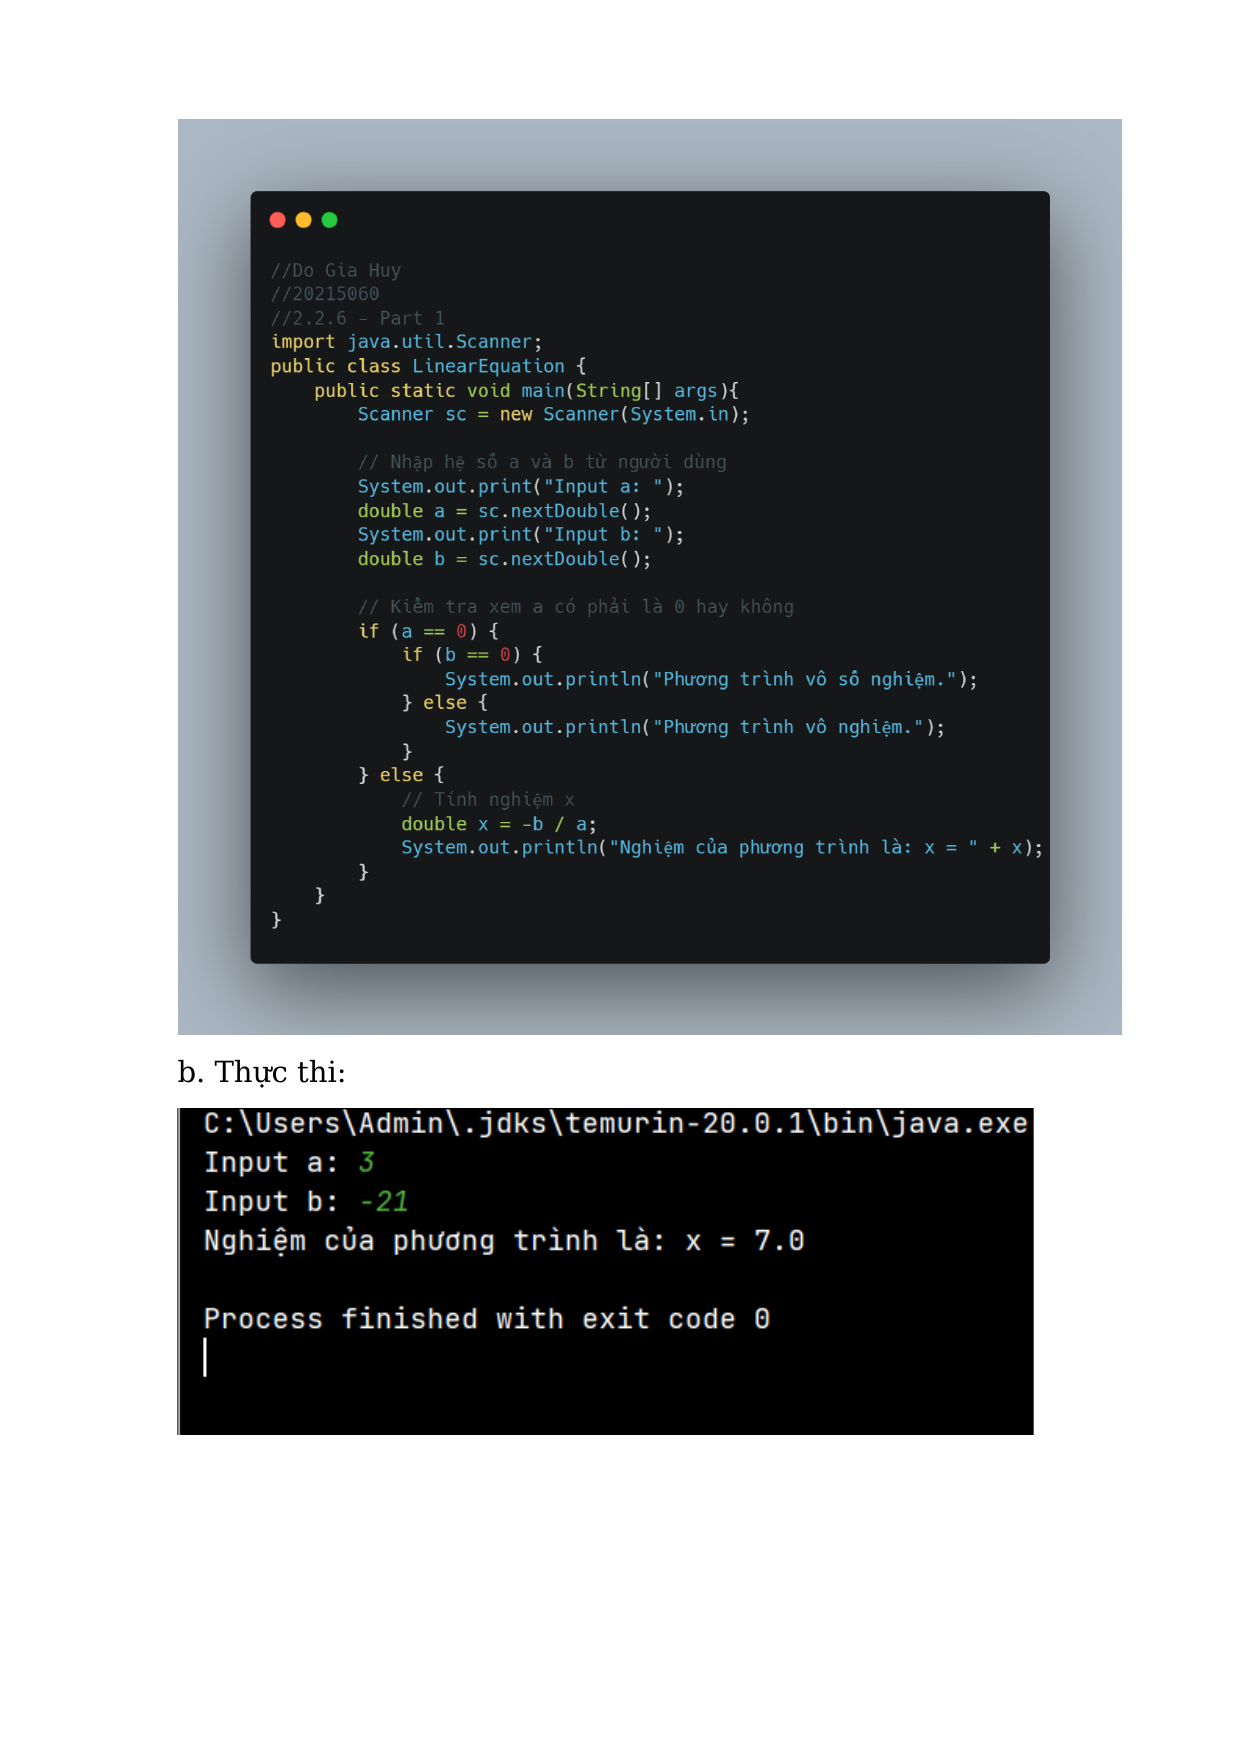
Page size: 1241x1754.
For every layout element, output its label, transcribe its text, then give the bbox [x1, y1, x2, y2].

text b. Thực thi: [177, 1054, 1122, 1089]
picture [177, 118, 1123, 1035]
picture [177, 1108, 1034, 1435]
